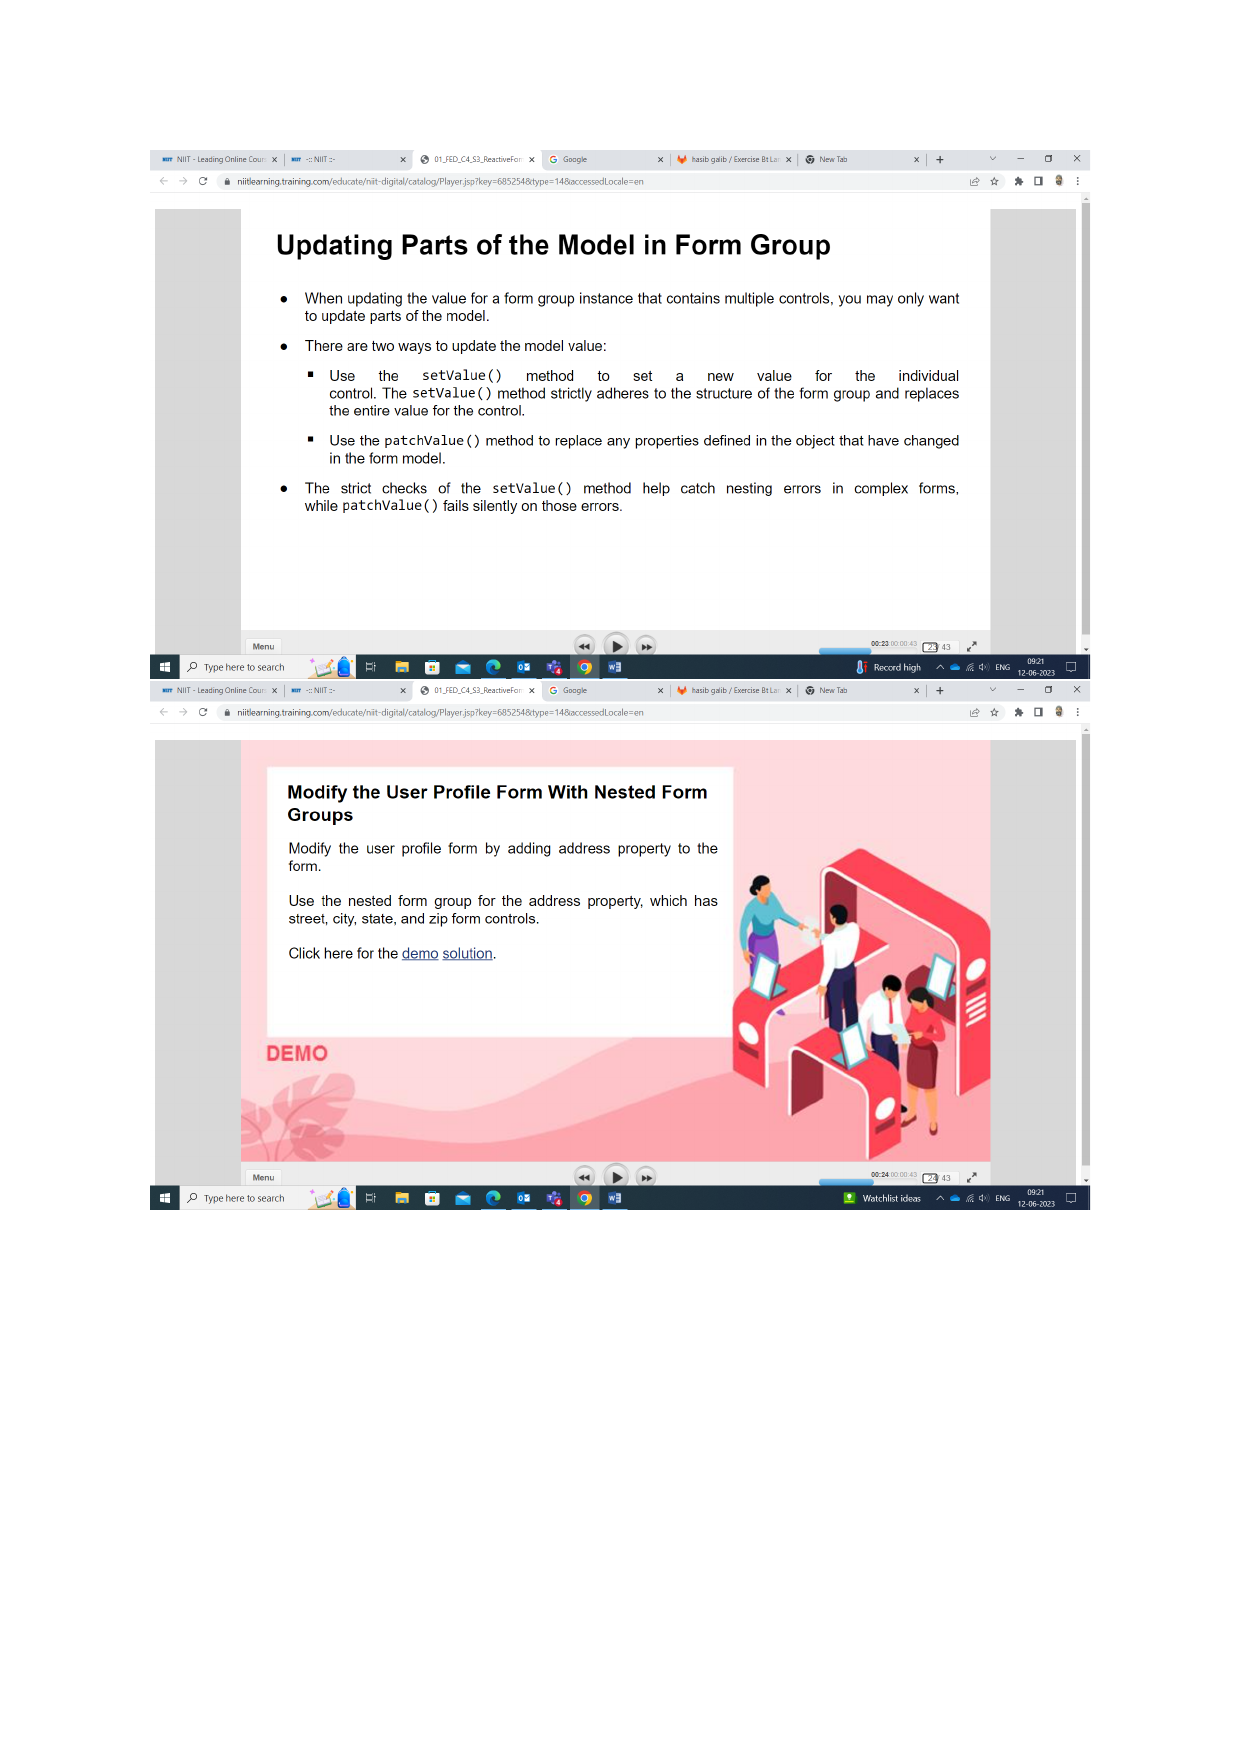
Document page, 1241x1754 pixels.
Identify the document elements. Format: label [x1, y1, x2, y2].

picture [150, 150, 1091, 679]
picture [150, 681, 1091, 1210]
